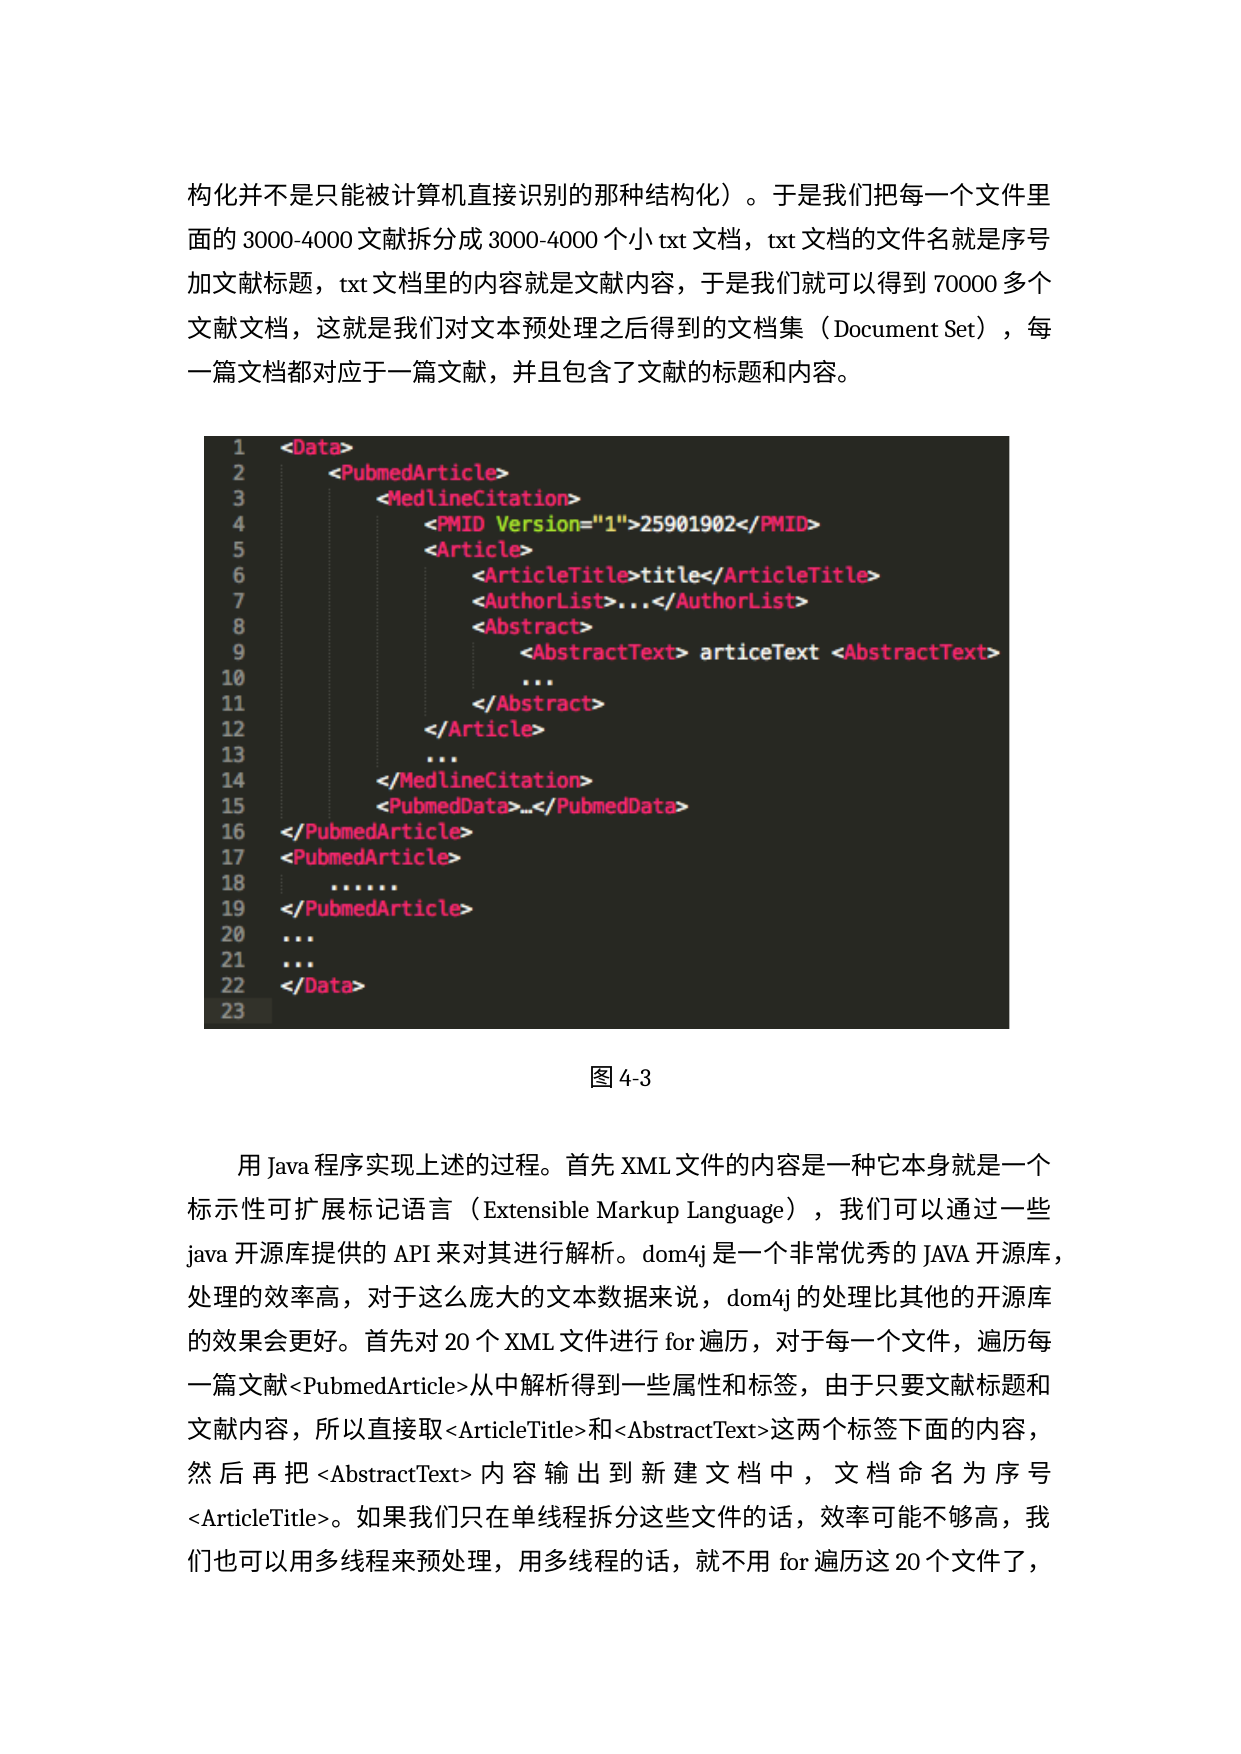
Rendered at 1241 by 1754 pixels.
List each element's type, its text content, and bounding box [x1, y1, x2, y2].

text 图4-3 [187, 1053, 1053, 1097]
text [187, 172, 1053, 392]
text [187, 1141, 1053, 1582]
picture [204, 436, 1010, 1029]
